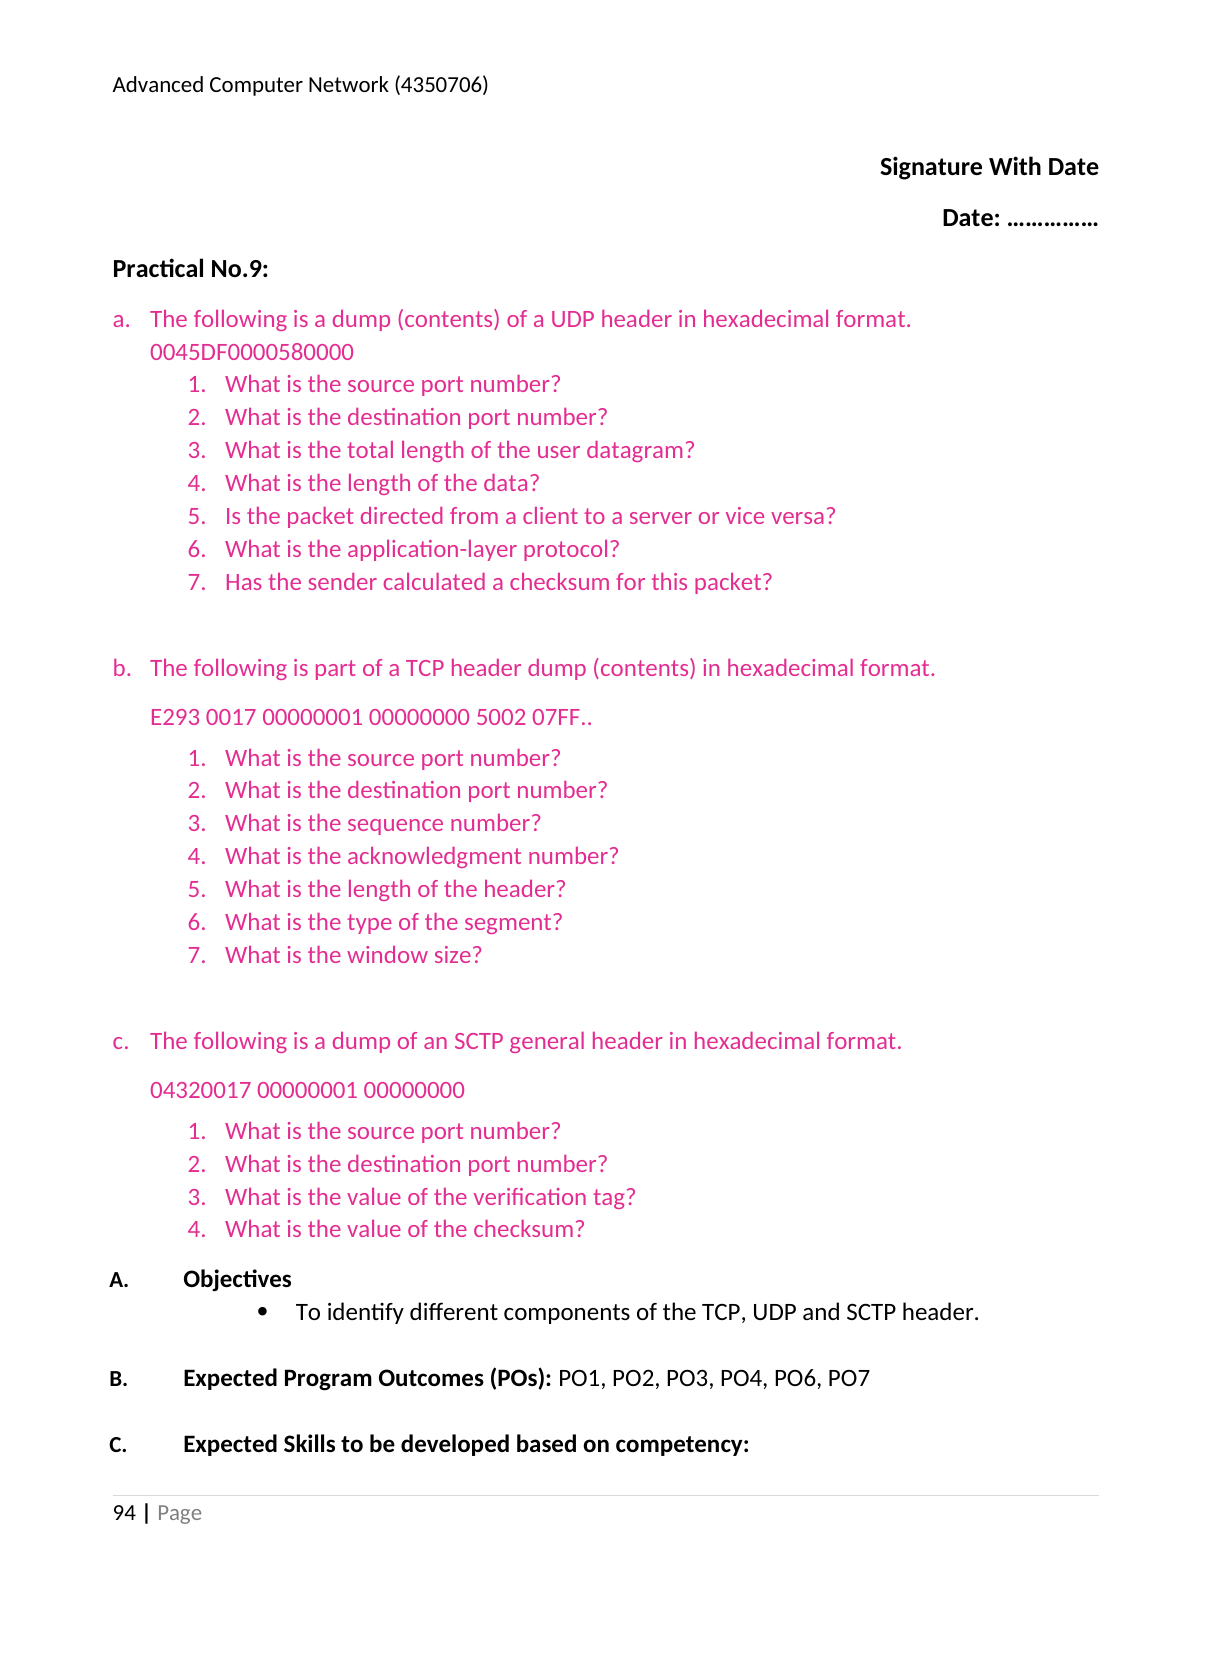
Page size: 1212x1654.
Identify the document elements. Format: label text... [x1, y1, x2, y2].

list Is the packet directed from a client to a server or vice versa? [187, 500, 1099, 531]
list Expected Skills to be developed based on competency: [109, 1428, 1099, 1458]
list The following is part of a TCP header dump (contents) in hexadecimal format. [112, 652, 1099, 682]
list What is the value of the verification tag? [187, 1181, 1099, 1211]
text Signature With Date [112, 150, 1099, 182]
list Has the sender calculated a checksum for this packet? [187, 566, 1099, 597]
list The following is a dump of an SCTP general header in hexadecimal format. [112, 1025, 1099, 1056]
list What is the source port number? [187, 369, 1099, 399]
list Objectives [109, 1263, 1099, 1294]
list What is the source port number? [187, 1115, 1099, 1145]
list What is the total length of the user datagram? [187, 434, 1099, 465]
list To identify different components of the TCP, UDP and SCTP header. [258, 1296, 1099, 1327]
list What is the acknowledgment number? [187, 841, 1099, 871]
list The following is a dump (contents) of a UDP header in hexadecimal format. [112, 303, 1099, 333]
list What is the length of the header? [187, 873, 1099, 904]
list What is the sequence number? [187, 808, 1099, 838]
text Date: …………… [112, 201, 1099, 233]
list What is the source port number? [187, 742, 1099, 772]
list What is the value of the checksum? [187, 1214, 1099, 1244]
list Expected Program Outcomes (POs): PO1, PO2, PO3, PO4, PO6, PO7 [109, 1362, 1099, 1392]
list What is the type of the segment? [187, 906, 1099, 937]
list What is the window size? [187, 939, 1099, 970]
text 04320017 00000001 00000000 [112, 1074, 1099, 1105]
list 0045DF0000580000 [150, 336, 1099, 366]
list What is the destination port number? [187, 402, 1099, 432]
list What is the length of the data? [187, 467, 1099, 498]
list What is the destination port number? [187, 1148, 1099, 1178]
text Practical No.9: [112, 252, 1099, 284]
list What is the application-layer protocol? [187, 533, 1099, 564]
text E293 0017 00000001 00000000 5002 07FF.. [112, 701, 1099, 732]
list What is the destination port number? [187, 775, 1099, 805]
